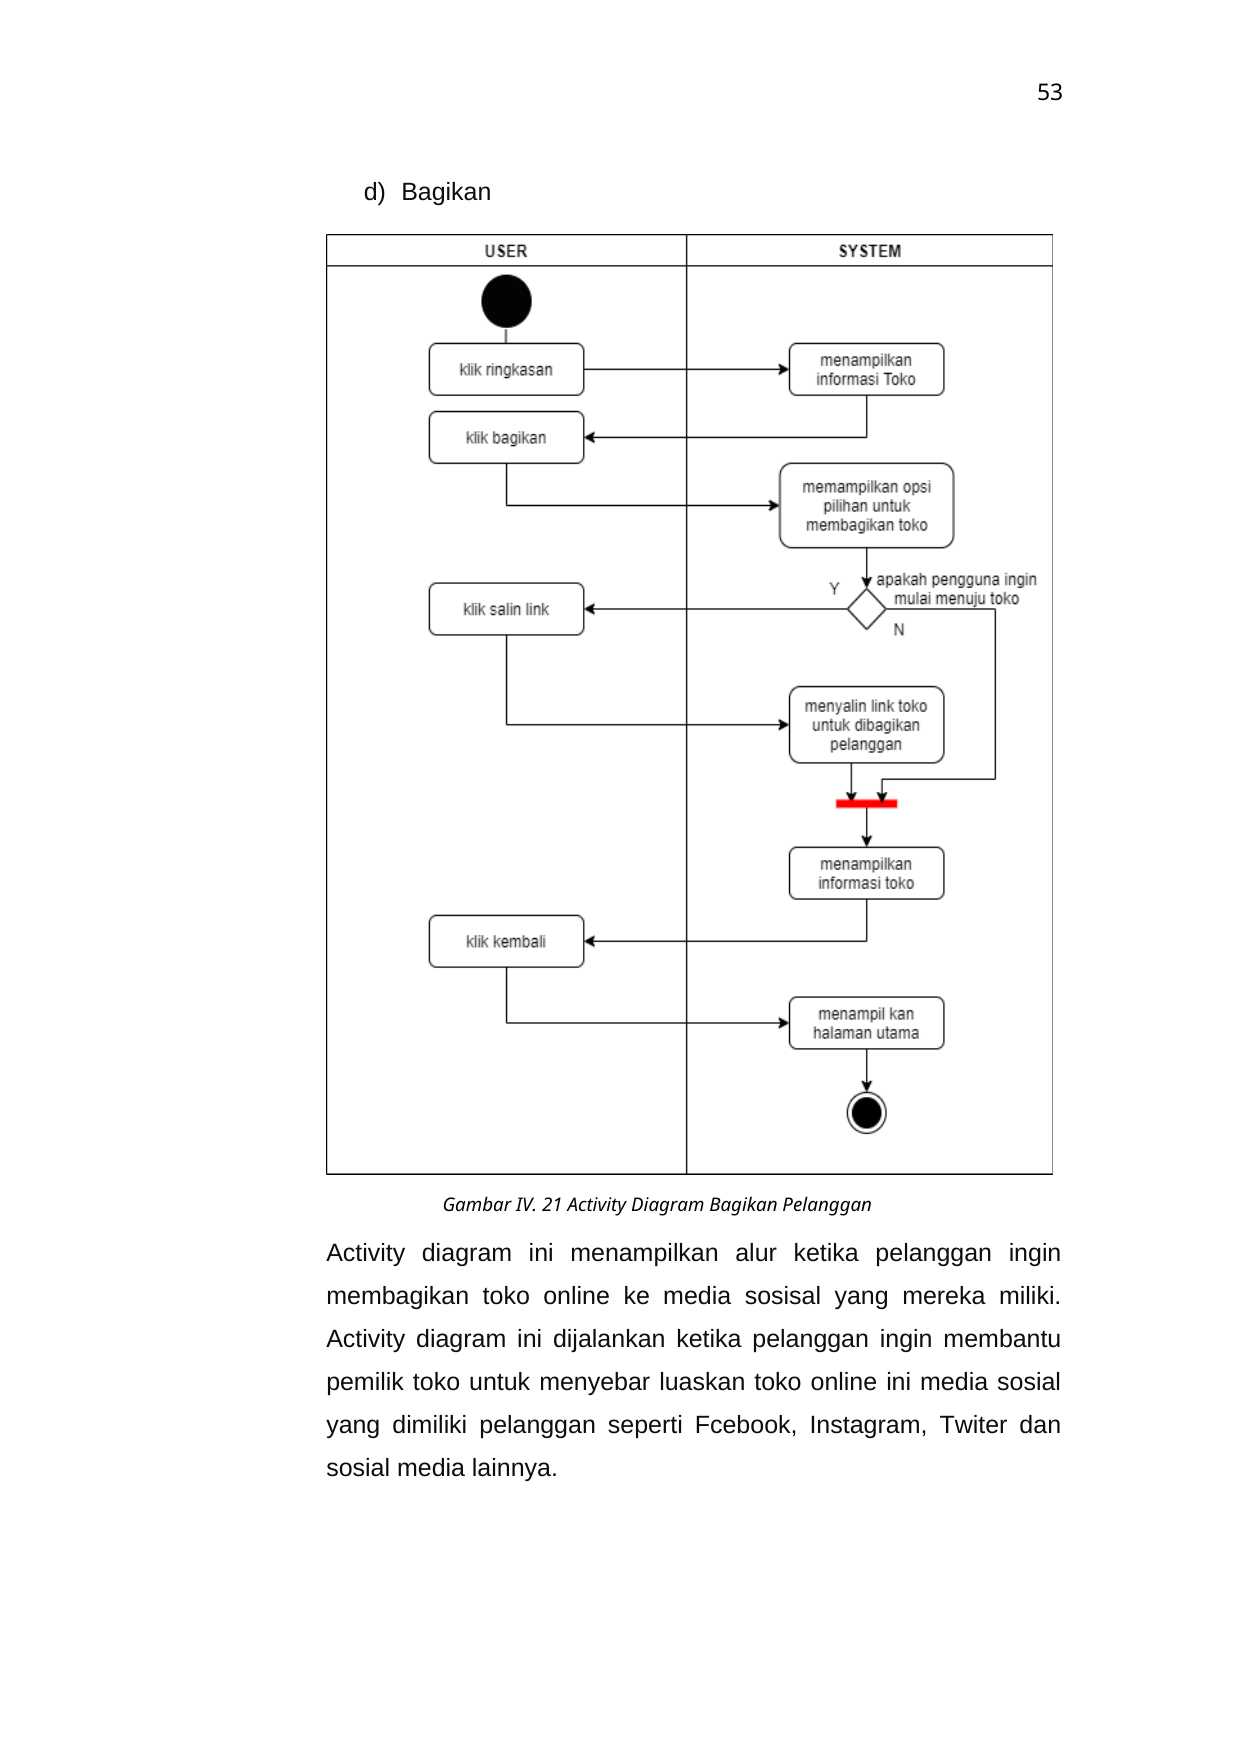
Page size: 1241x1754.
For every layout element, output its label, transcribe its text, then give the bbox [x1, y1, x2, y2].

picture [326, 234, 1053, 1175]
list Bagikan [363, 177, 1063, 206]
text Activity diagram ini menampilkan alur ketika pelanggan ingin membagikan toko online ke media sosisal yang mereka miliki. Activity diagram ini dijalankan ketika pelanggan ingin membantu pemilik toko untuk menyebar luaskan toko online ini media sosial yang dimiliki pelanggan seperti Fcebook, Instagram, Twiter dan sosial media lainnya. [326, 1238, 1063, 1482]
text Gambar IV. 21 Activity Diagram Bagikan Pelanggan [251, 1191, 1063, 1217]
